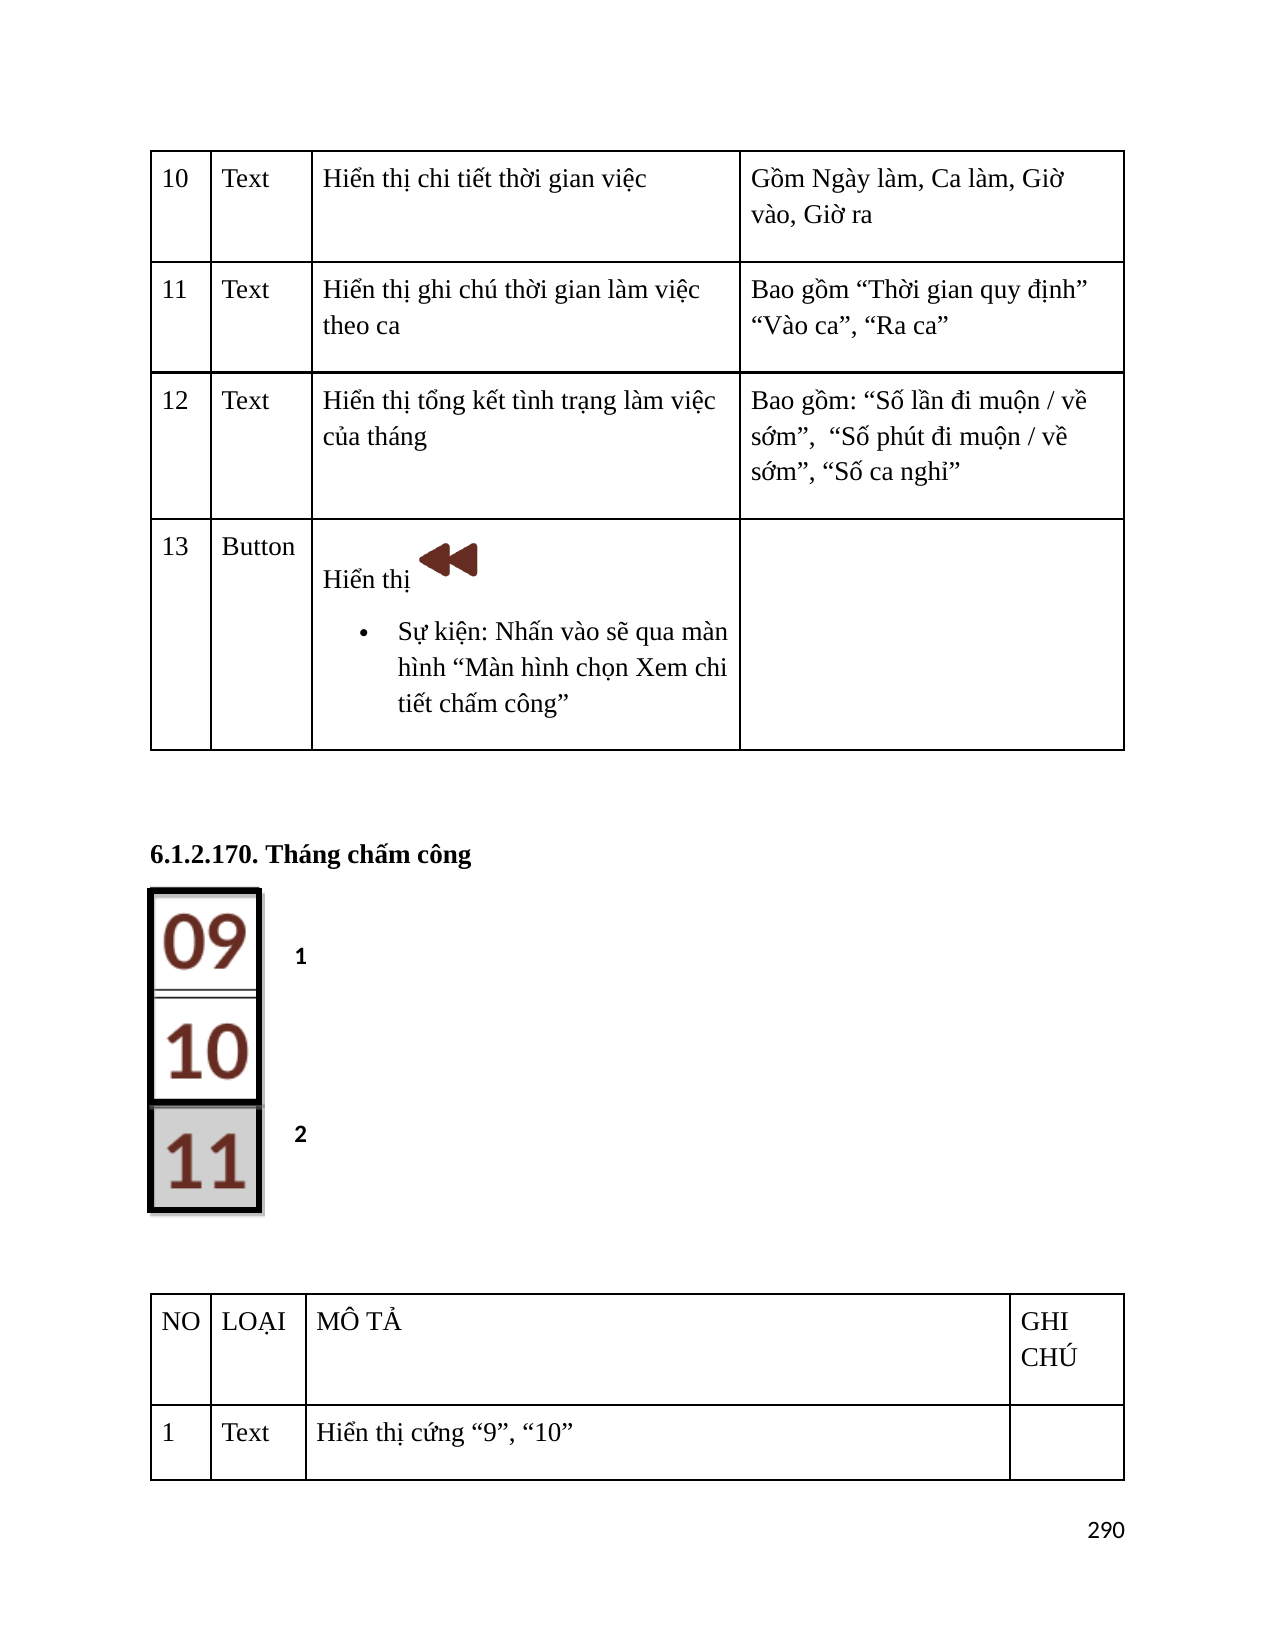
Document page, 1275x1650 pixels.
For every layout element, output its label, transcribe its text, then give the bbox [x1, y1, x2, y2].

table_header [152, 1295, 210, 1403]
picture [417, 530, 479, 589]
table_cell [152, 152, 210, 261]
subtitle 6.1.2.170. Tháng chấm công [150, 839, 1125, 870]
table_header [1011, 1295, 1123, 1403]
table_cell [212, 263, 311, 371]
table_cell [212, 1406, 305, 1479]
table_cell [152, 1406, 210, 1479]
picture [157, 1111, 256, 1207]
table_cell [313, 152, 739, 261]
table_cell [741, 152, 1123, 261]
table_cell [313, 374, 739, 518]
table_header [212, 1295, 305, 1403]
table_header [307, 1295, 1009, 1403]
picture [157, 900, 256, 1099]
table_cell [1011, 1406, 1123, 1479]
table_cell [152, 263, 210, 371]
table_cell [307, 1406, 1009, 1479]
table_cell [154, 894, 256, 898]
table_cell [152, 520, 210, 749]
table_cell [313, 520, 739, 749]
picture [150, 878, 260, 888]
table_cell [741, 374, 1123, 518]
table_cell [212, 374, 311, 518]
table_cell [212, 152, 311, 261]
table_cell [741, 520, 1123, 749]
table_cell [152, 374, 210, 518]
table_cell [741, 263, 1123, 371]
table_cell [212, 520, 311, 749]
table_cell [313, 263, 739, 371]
